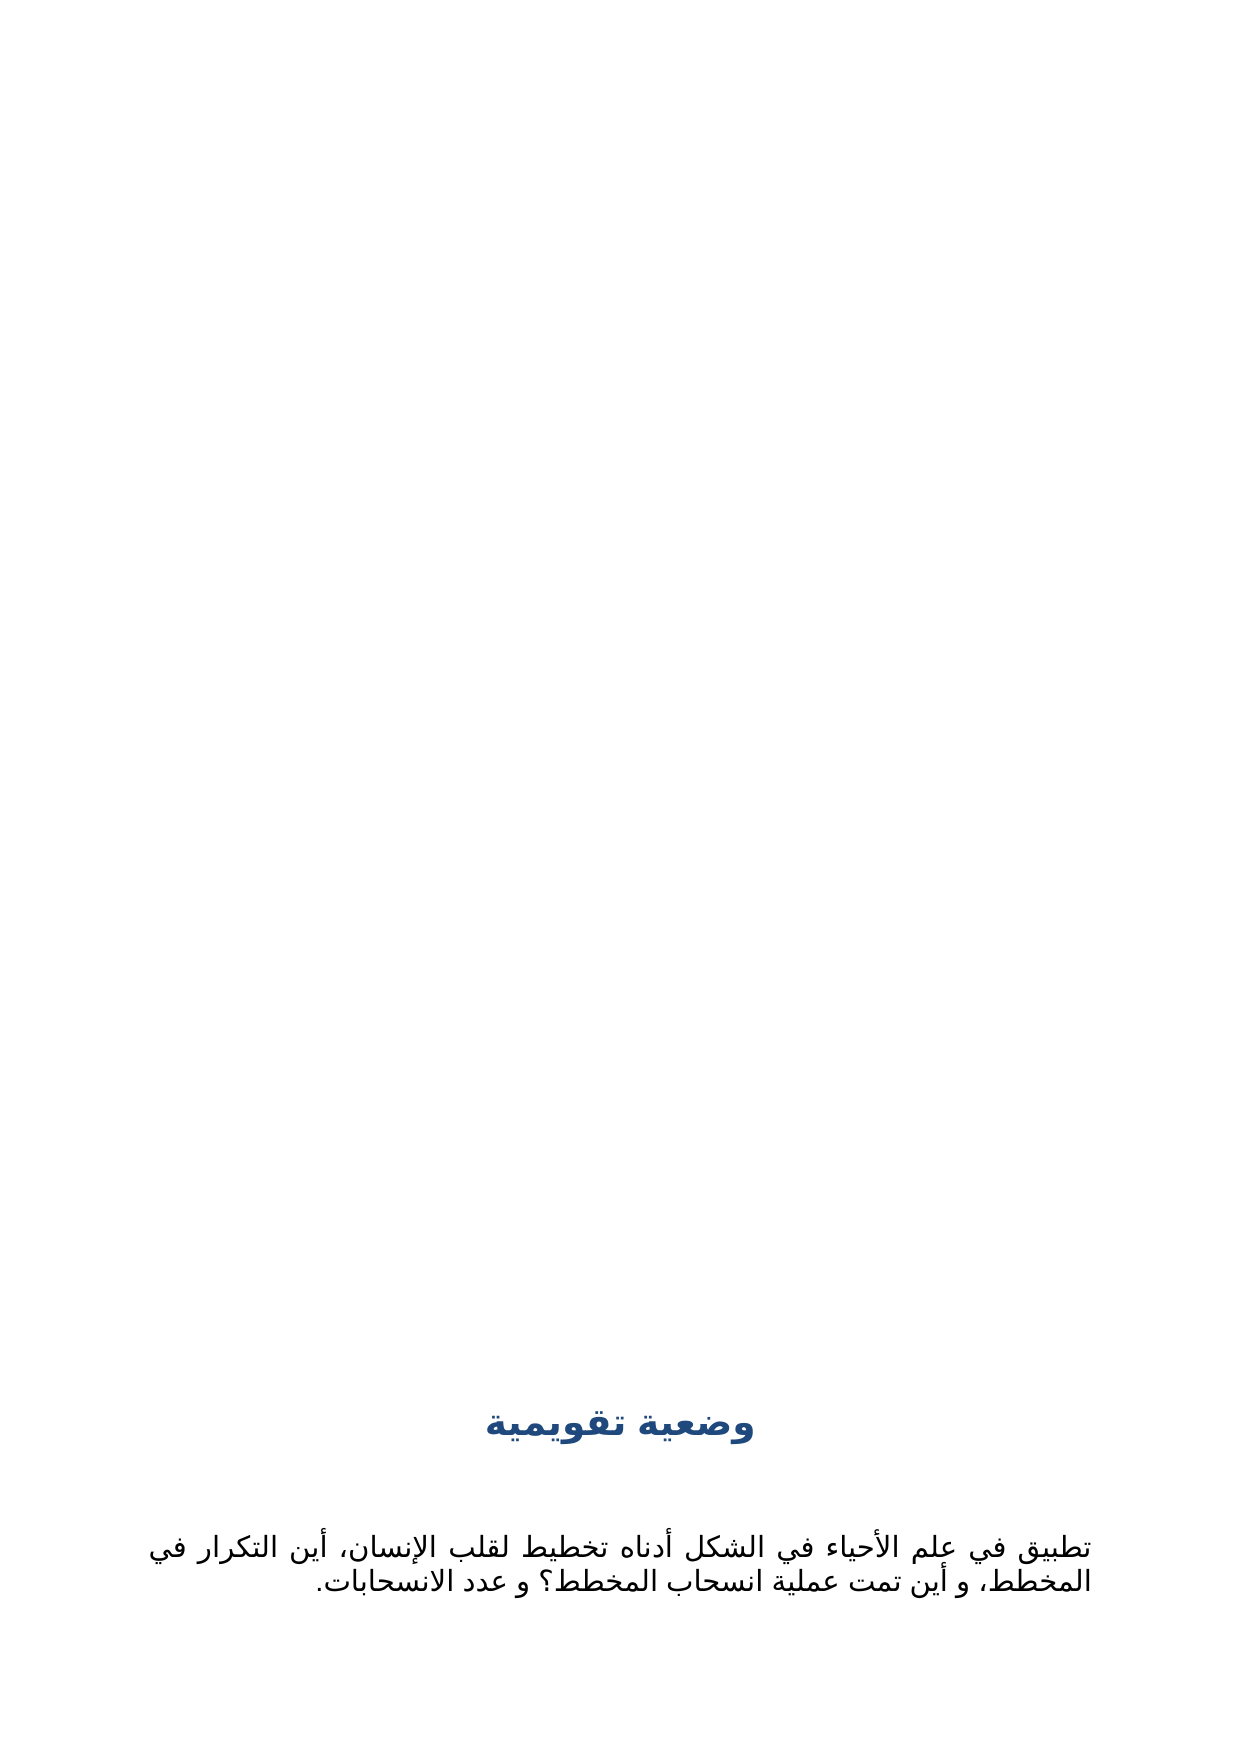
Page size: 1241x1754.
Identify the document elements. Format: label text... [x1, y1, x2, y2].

text تطبيق في علم الأحياء في الشكل أدناه تخطيط لقلب الإنسان، أين التكرار في المخطط، و أين تمت عملية انسحاب المخطط؟ و عدد الانسحابات. [148, 1531, 1093, 1598]
text وضعية تقويمية [148, 1400, 1093, 1443]
